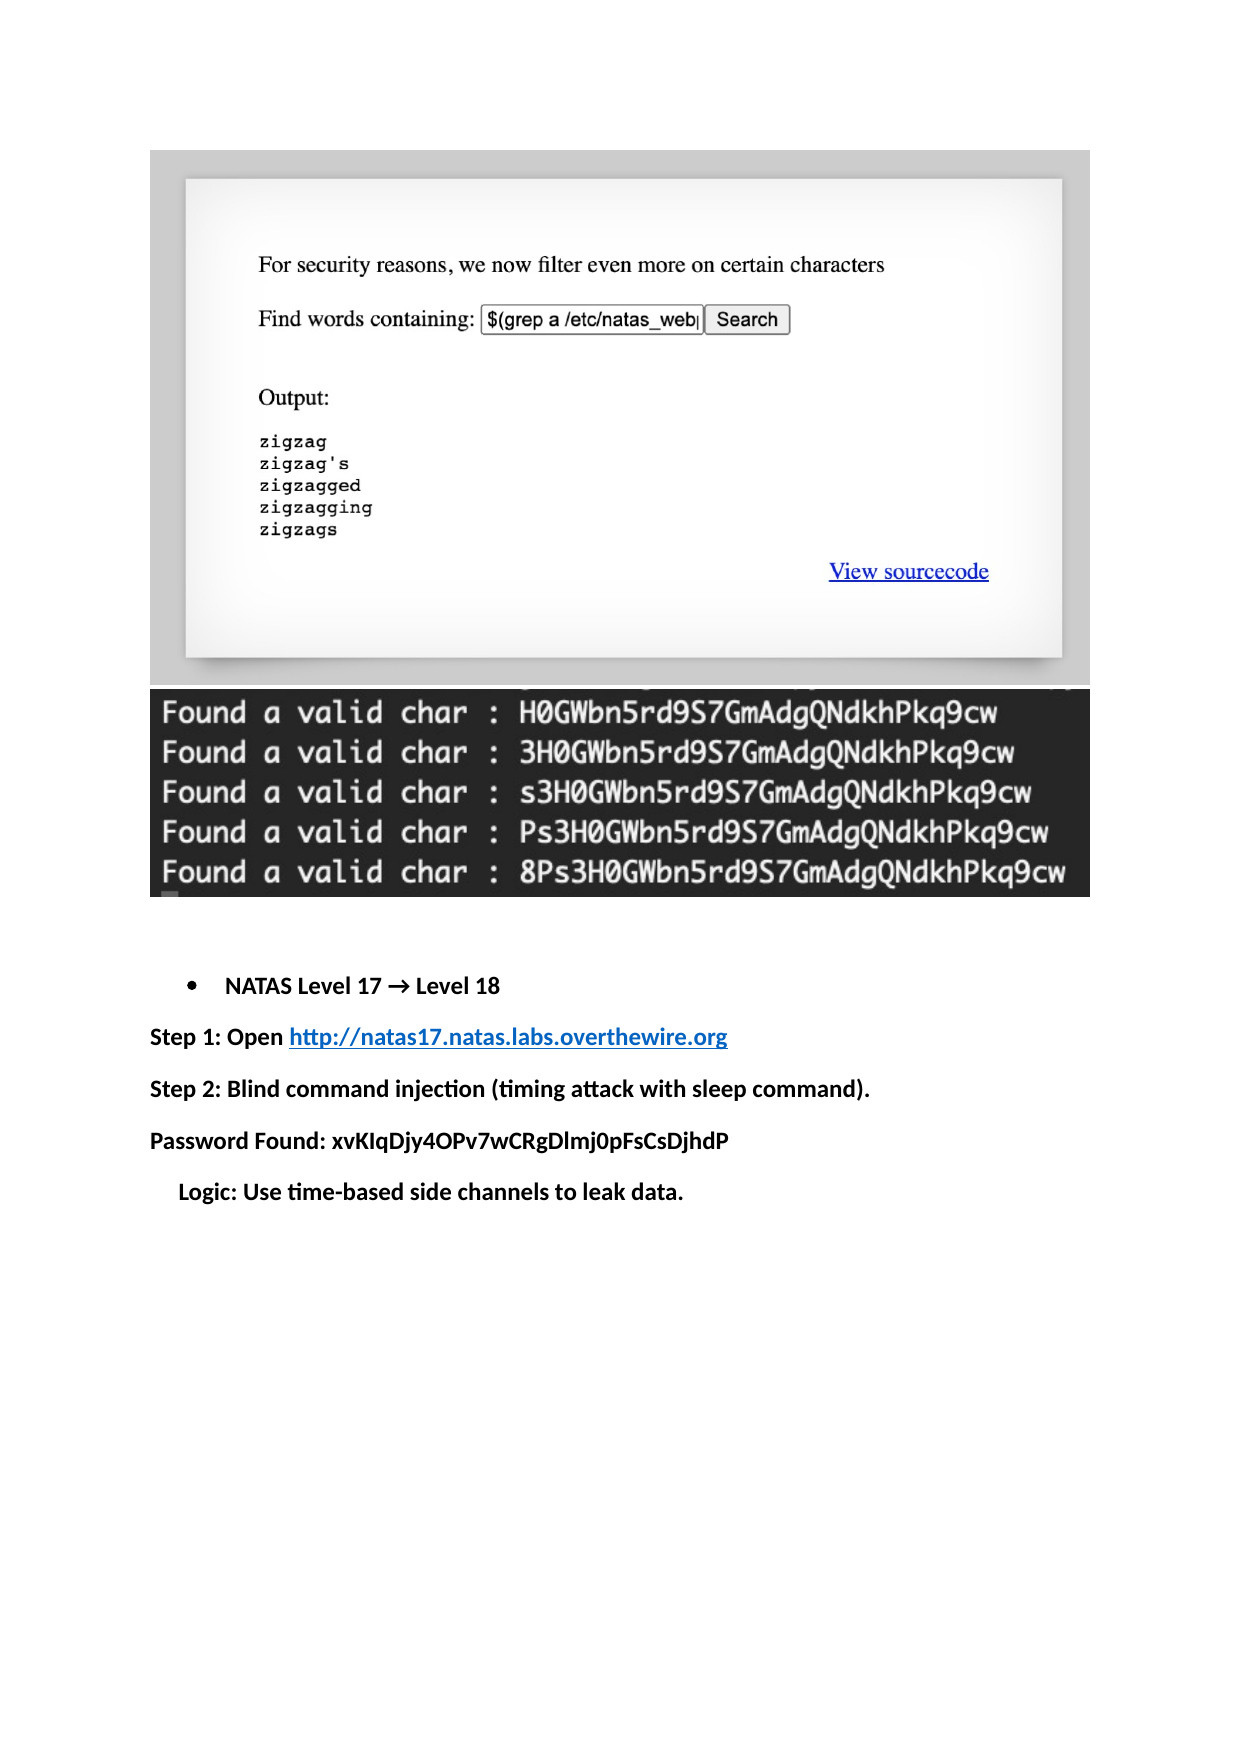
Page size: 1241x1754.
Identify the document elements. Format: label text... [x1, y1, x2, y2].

text Step 1: Open http://natas17.natas.labs.overthewire.org [150, 1021, 1090, 1052]
list NATAS Level 17 → Level 18 [187, 970, 1090, 1000]
picture [150, 689, 1090, 897]
text Logic: Use time-based side channels to leak data. [150, 1176, 1090, 1207]
picture [150, 150, 1090, 685]
text Password Found: xvKIqDjy4OPv7wCRgDlmj0pFsCsDjhdP [150, 1125, 1090, 1155]
text Step 2: Blind command injection (timing attack with sleep command). [150, 1073, 1090, 1104]
